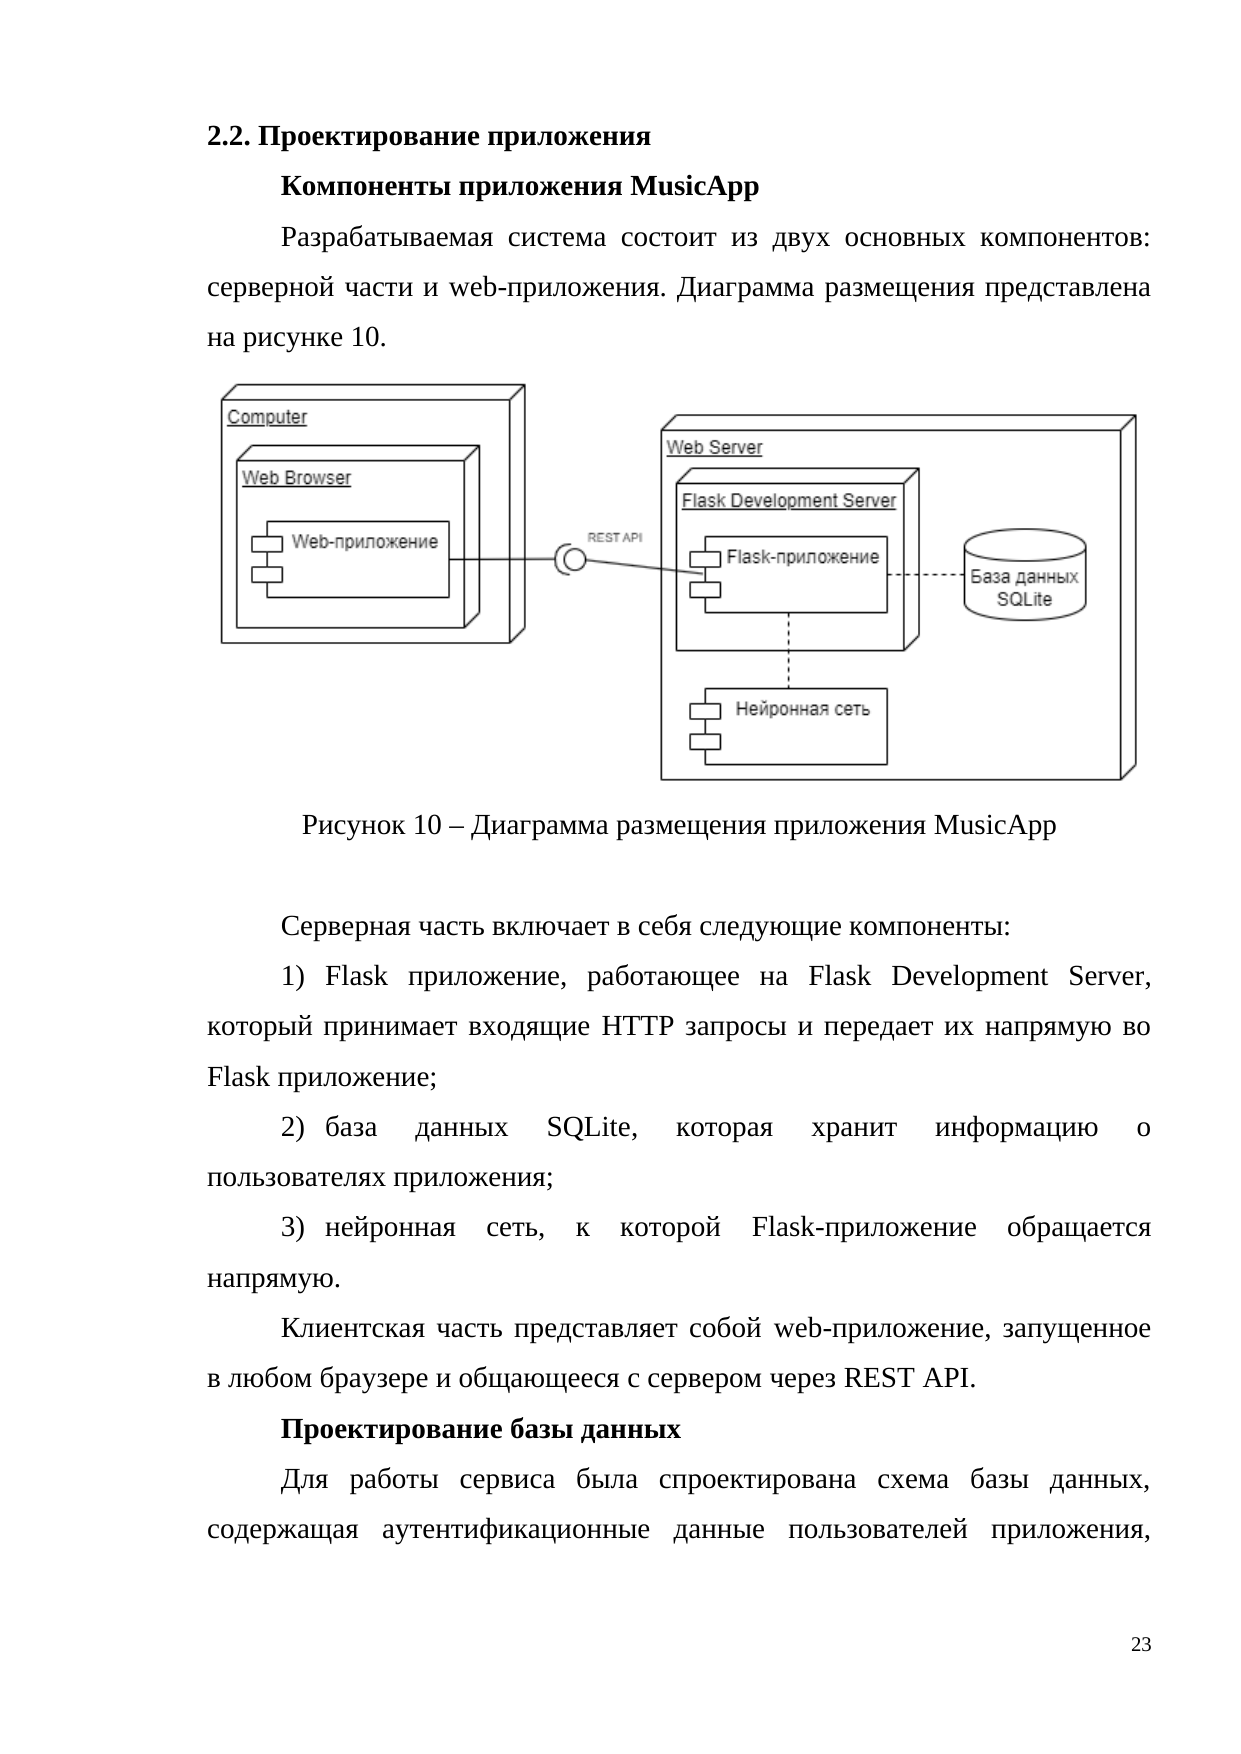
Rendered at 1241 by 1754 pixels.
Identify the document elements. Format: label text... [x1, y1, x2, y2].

list Flask приложение, работающее на Flask Development Server, который принимает входящие HTTP запросы и передает их напрямую во Flask приложение; [207, 958, 1152, 1092]
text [207, 1461, 1152, 1545]
list база данных SQLite, которая хранит информацию о пользователях приложения; [207, 1109, 1152, 1193]
text Клиентская часть представляет собой web-приложение, запущенное в любом браузере и общающееся с сервером через REST API. [207, 1310, 1152, 1394]
subtitle 2.2. Проектирование приложения [207, 118, 1152, 152]
picture [206, 369, 1152, 796]
text Разрабатываемая система состоит из двух основных компонентов: серверной части и web-приложения. Диаграмма размещения представлена на рисунке 10. [207, 219, 1152, 353]
text Рисунок 10 – Диаграмма размещения приложения MusicApp [207, 807, 1152, 841]
list нейронная сеть, к которой Flask-приложение обращается напрямую. [207, 1209, 1152, 1293]
text Компоненты приложения MusicApp [207, 168, 1152, 202]
text Серверная часть включает в себя следующие компоненты: [207, 908, 1152, 941]
text Проектирование базы данных [207, 1411, 1152, 1444]
